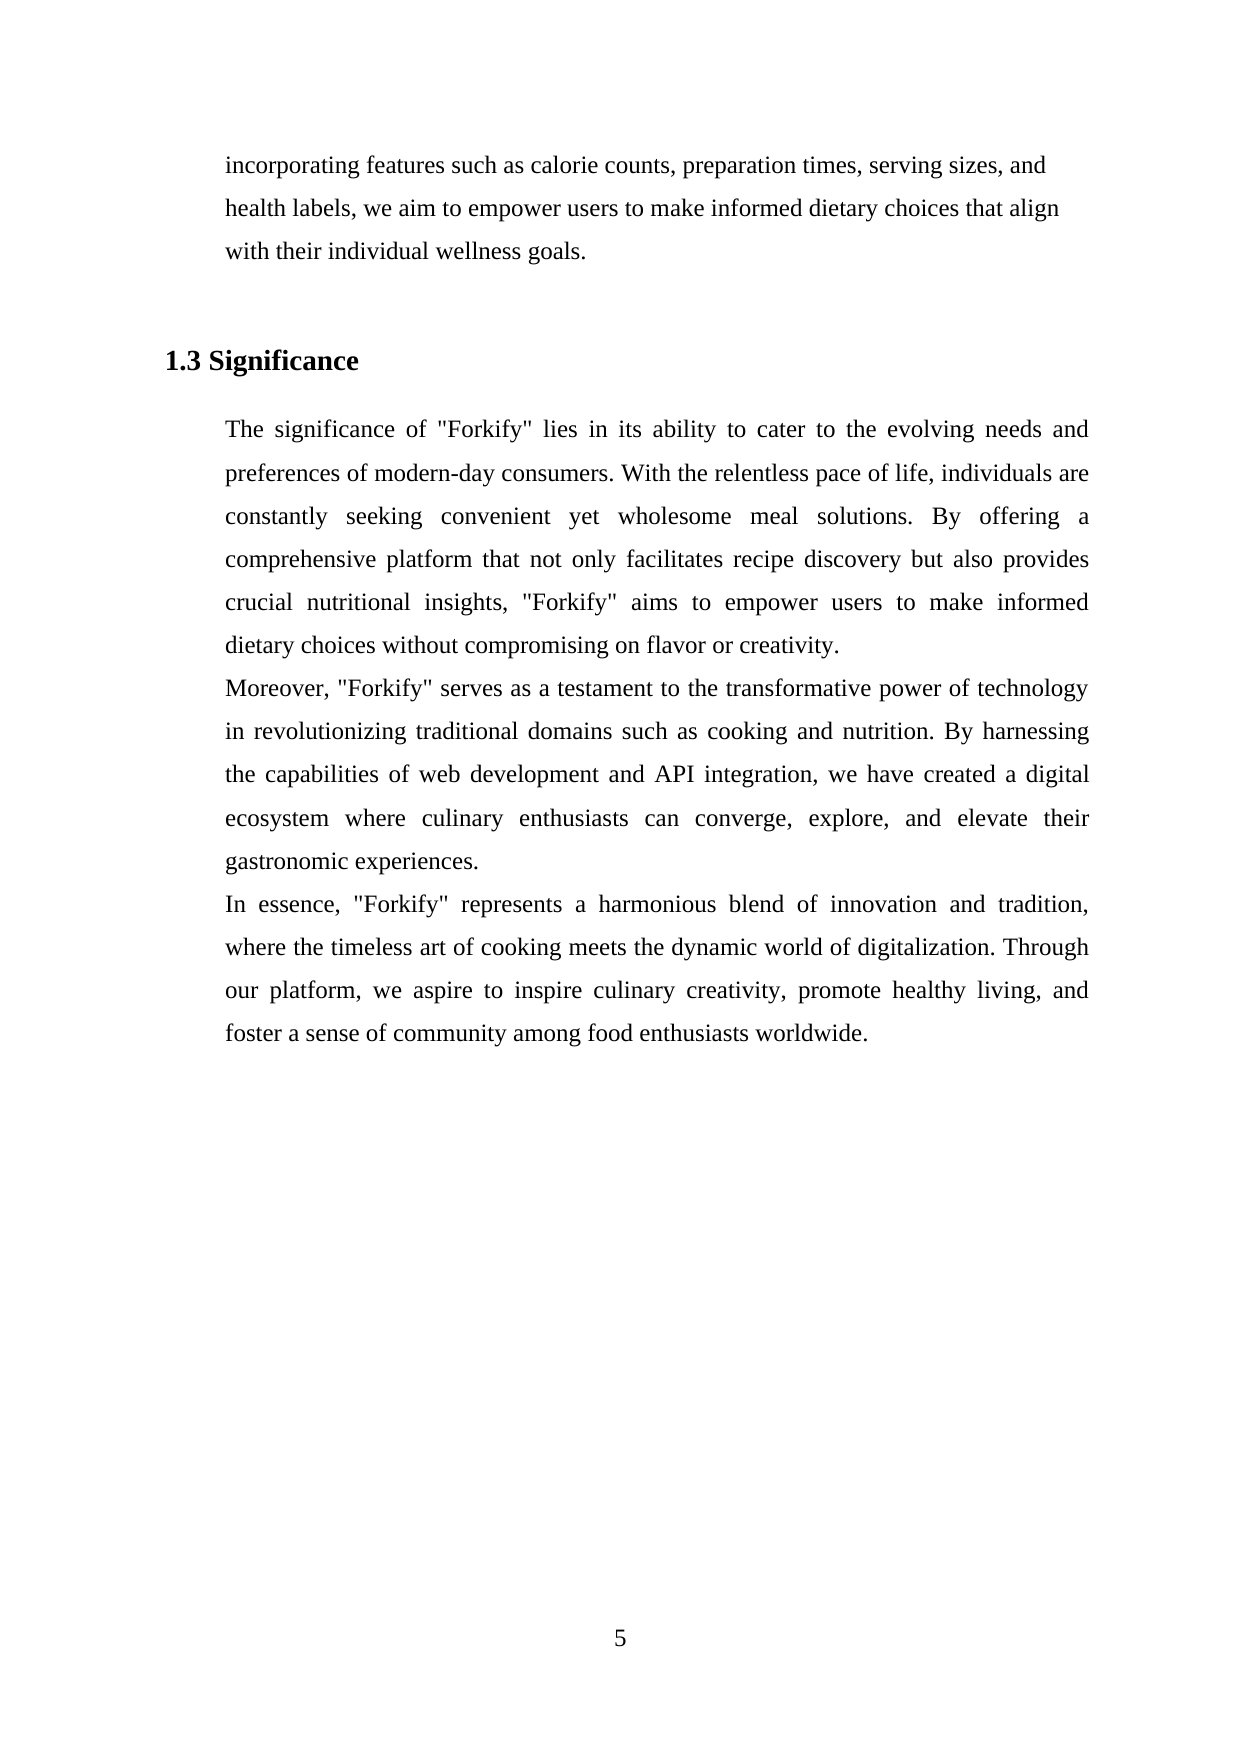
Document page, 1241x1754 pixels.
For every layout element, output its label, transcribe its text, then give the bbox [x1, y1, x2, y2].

text 1.3 Significance [150, 343, 1090, 377]
list Moreover, "Forkify" serves as a testament to the transformative power of technology in revolutionizing traditional domains such as cooking and nutrition. By harnessing the capabilities of web development and API integration, we have created a digital ecosystem where culinary enthusiasts can converge, explore, and elevate their gastronomic experiences. [225, 673, 1090, 874]
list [225, 150, 1090, 265]
list In essence, "Forkify" represents a harmonious blend of innovation and tradition, where the timeless art of cooking meets the dynamic world of digitalization. Through our platform, we aspire to inspire culinary creativity, promote healthy living, and foster a sense of community among food enthusiasts worldwide. [225, 889, 1090, 1047]
list The significance of "Forkify" lies in its ability to cater to the evolving needs and preferences of modern-day consumers. With the relentless pace of life, individuals are constantly seeking convenient yet wholesome meal solutions. By offering a comprehensive platform that not only facilitates recipe discovery but also provides crucial nutritional insights, "Forkify" aims to empower users to make informed dietary choices without compromising on flavor or creativity. [225, 414, 1090, 659]
